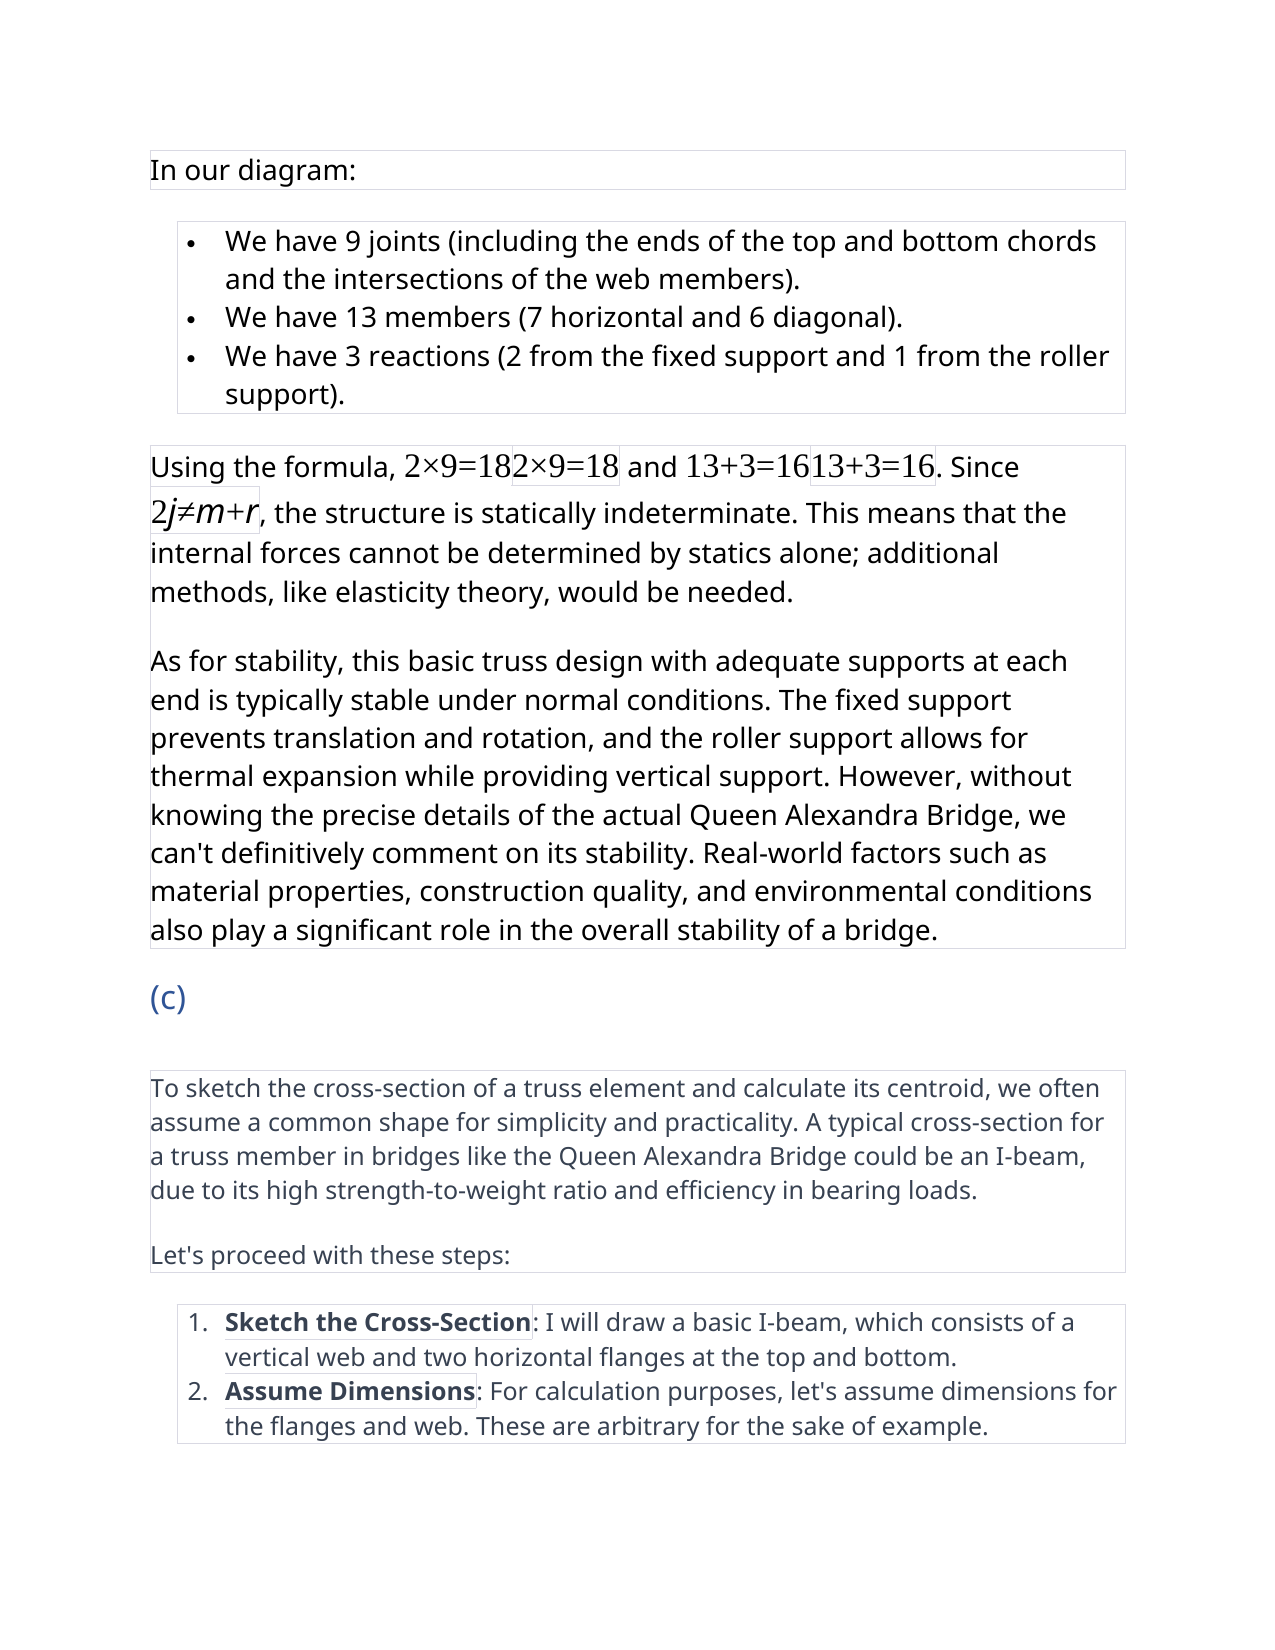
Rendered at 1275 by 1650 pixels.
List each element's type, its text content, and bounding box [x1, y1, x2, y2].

text To sketch the cross-section of a truss element and calculate its centroid, we often assume a common shape for simplicity and practicality. A typical cross-section for a truss member in bridges like the Queen Alexandra Bridge could be an I-beam, due to its high strength-to-weight ratio and efficiency in bearing loads. [151, 1071, 1125, 1207]
text Let's proceed with these steps: [151, 1237, 1125, 1272]
subtitle (c) [150, 974, 1125, 1019]
text As for stability, this basic truss design with adequate supports at each end is typically stable under normal conditions. The fixed support prevents translation and rotation, and the roller support allows for thermal expansion while providing vertical support. However, without knowing the precise details of the actual Queen Alexandra Bridge, we can't definitively comment on its stability. Real-world factors such as material properties, construction quality, and environmental conditions also play a significant role in the overall stability of a bridge. [151, 641, 1125, 948]
list We have 13 members (7 horizontal and 6 diagonal). [178, 297, 1125, 336]
list We have 3 reactions (2 from the fixed support and 1 from the roller support). [178, 336, 1125, 413]
list We have 9 joints (including the ends of the top and bottom chords and the intersections of the web members). [178, 222, 1125, 297]
list Sketch the Cross-Section: I will draw a basic I-beam, which consists of a vertical web and two horizontal flanges at the top and bottom. [178, 1305, 1125, 1373]
list Assume Dimensions: For calculation purposes, let's assume dimensions for the flanges and web. These are arbitrary for the sake of example. [178, 1373, 1125, 1443]
text In our diagram: [151, 151, 1125, 189]
text Using the formula, 2×9=182×9=18 and 13+3=1613+3=16. Since 2j≠m+r, the structure is statically indeterminate. This means that the internal forces cannot be determined by statics alone; additional methods, like elasticity theory, would be needed. [151, 446, 1125, 611]
